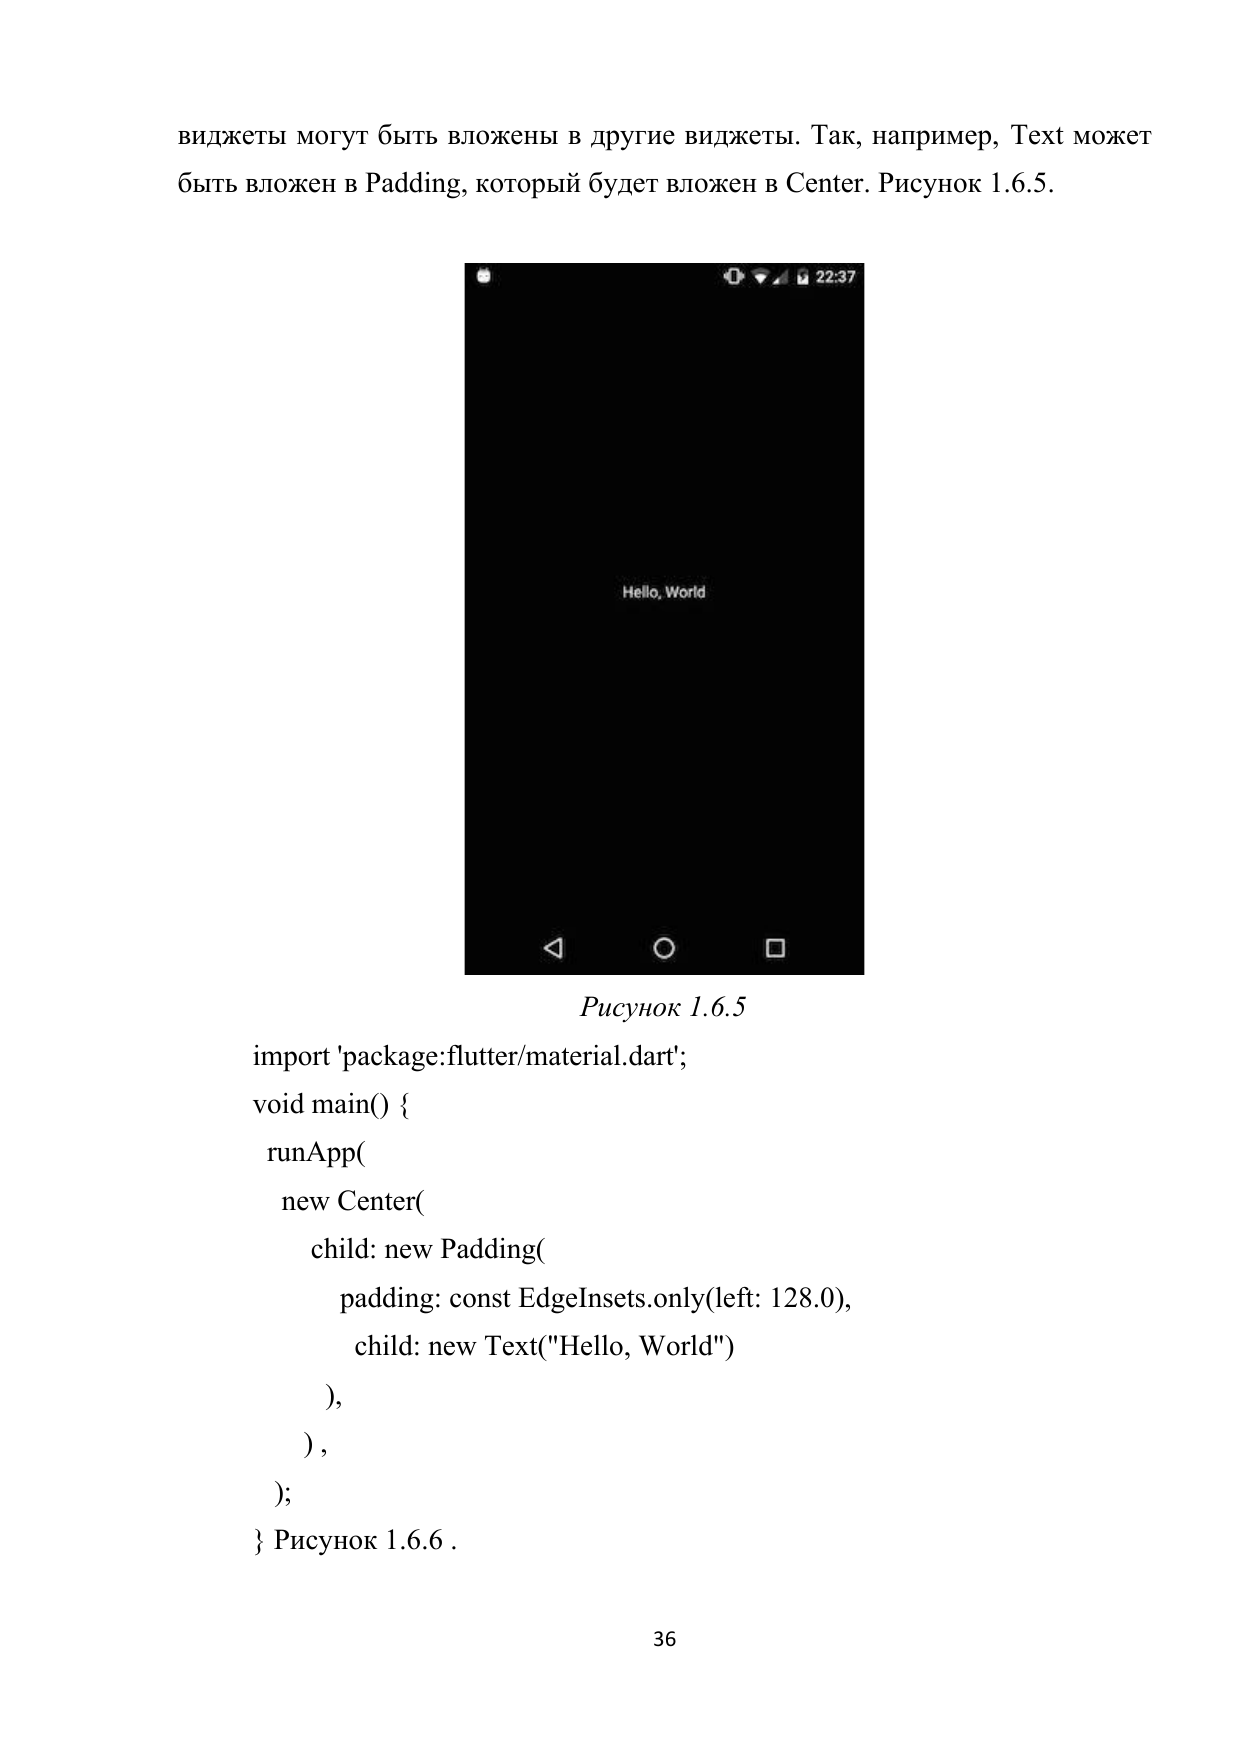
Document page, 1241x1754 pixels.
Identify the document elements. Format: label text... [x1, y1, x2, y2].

text runApp( [177, 1136, 1152, 1168]
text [177, 118, 1152, 199]
text ); [177, 1475, 1152, 1507]
picture [464, 263, 865, 975]
text } Рисунок 1.6.6 . [177, 1523, 1152, 1556]
text ) , [252, 1426, 1152, 1459]
text new Center( [177, 1184, 1152, 1217]
text child: new Text("Hello, World") [177, 1329, 1152, 1362]
text padding: const EdgeInsets.only(left: 128.0), [177, 1281, 1152, 1313]
text import 'package:flutter/material.dart'; [177, 1039, 1152, 1071]
text void main() { [177, 1087, 1152, 1120]
text child: new Padding( [177, 1233, 1152, 1265]
text ), [177, 1378, 1152, 1410]
text Рисунок 1.6.5 [177, 991, 1152, 1023]
